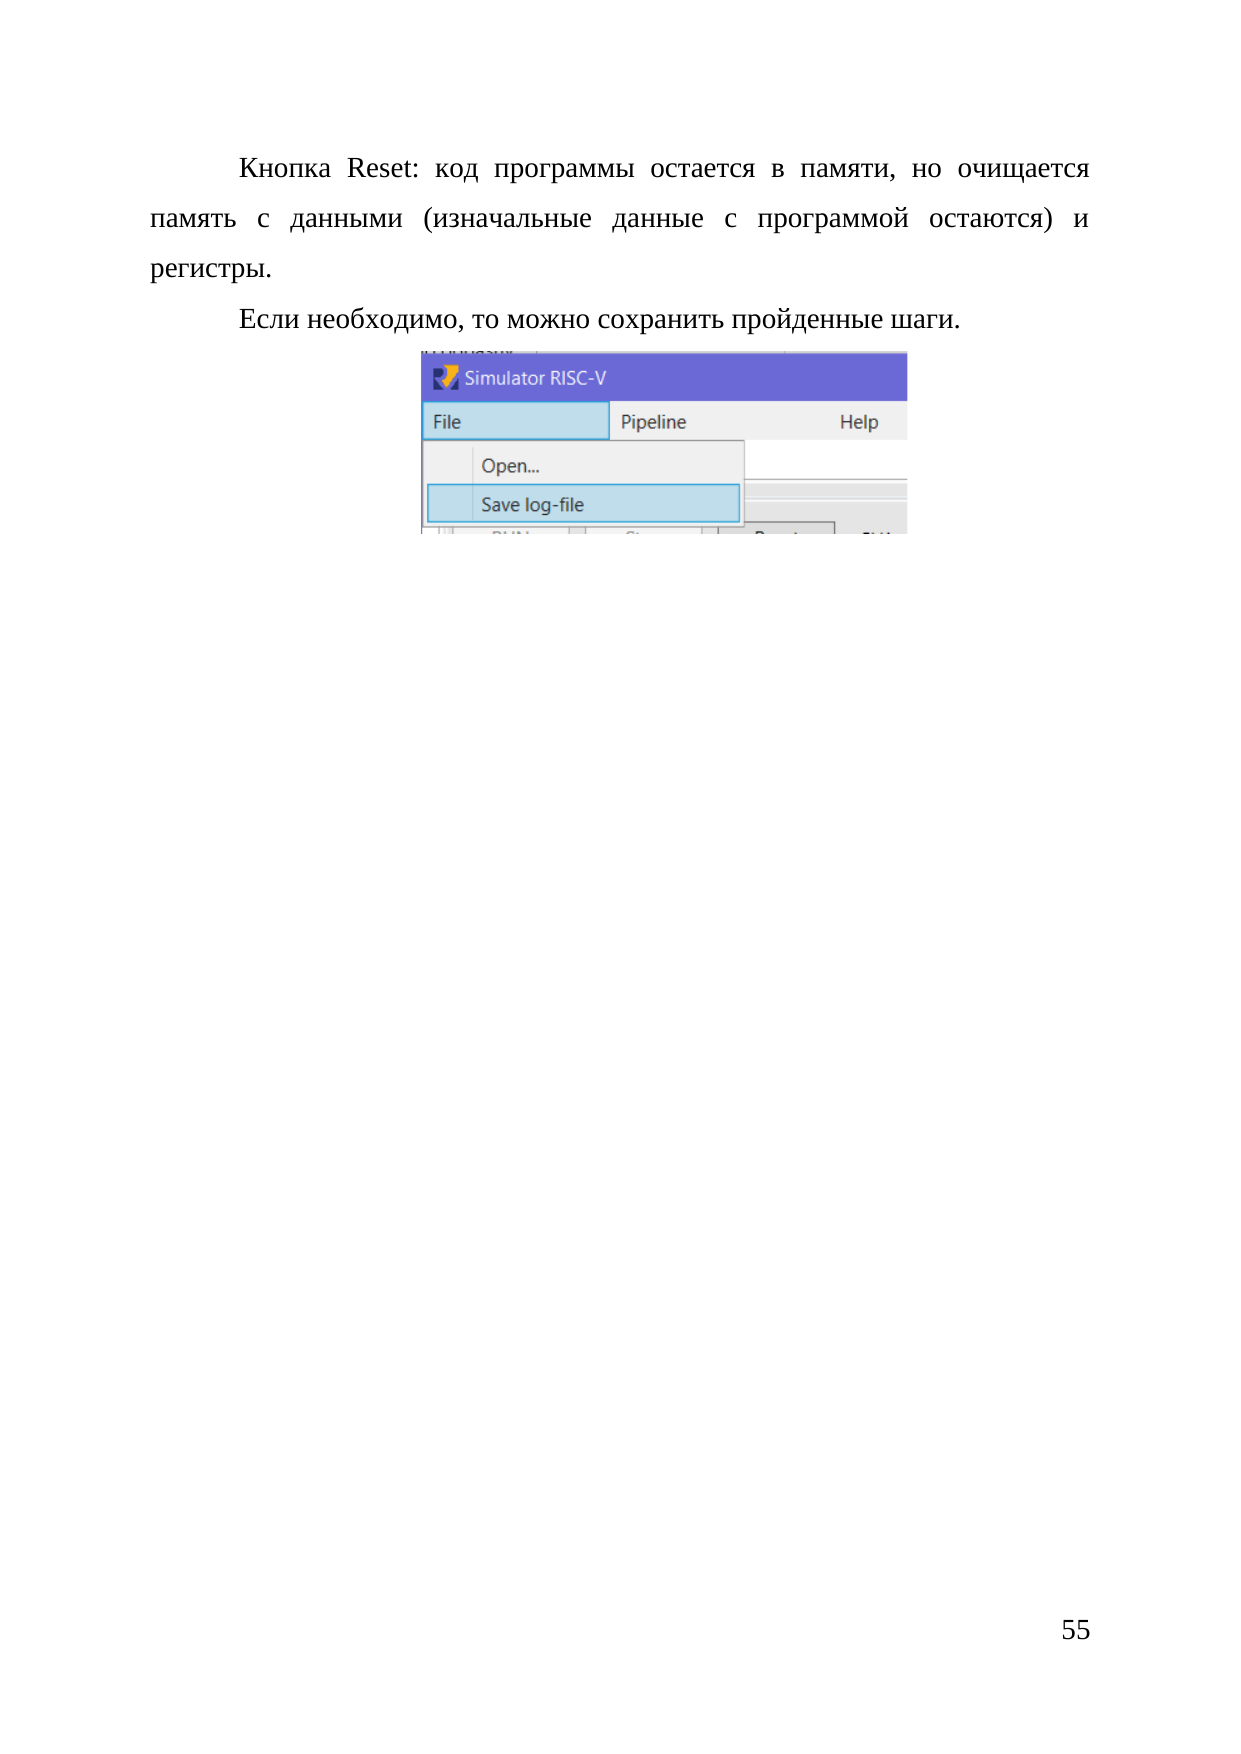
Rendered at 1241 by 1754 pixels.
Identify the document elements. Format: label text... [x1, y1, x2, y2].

text Кнопка Reset: код программы остается в памяти, но очищается память с данными (изначальные данные с программой остаются) и регистры. [150, 150, 1090, 284]
picture [421, 351, 908, 534]
text Если необходимо, то можно сохранить пройденные шаги. [150, 301, 1090, 334]
